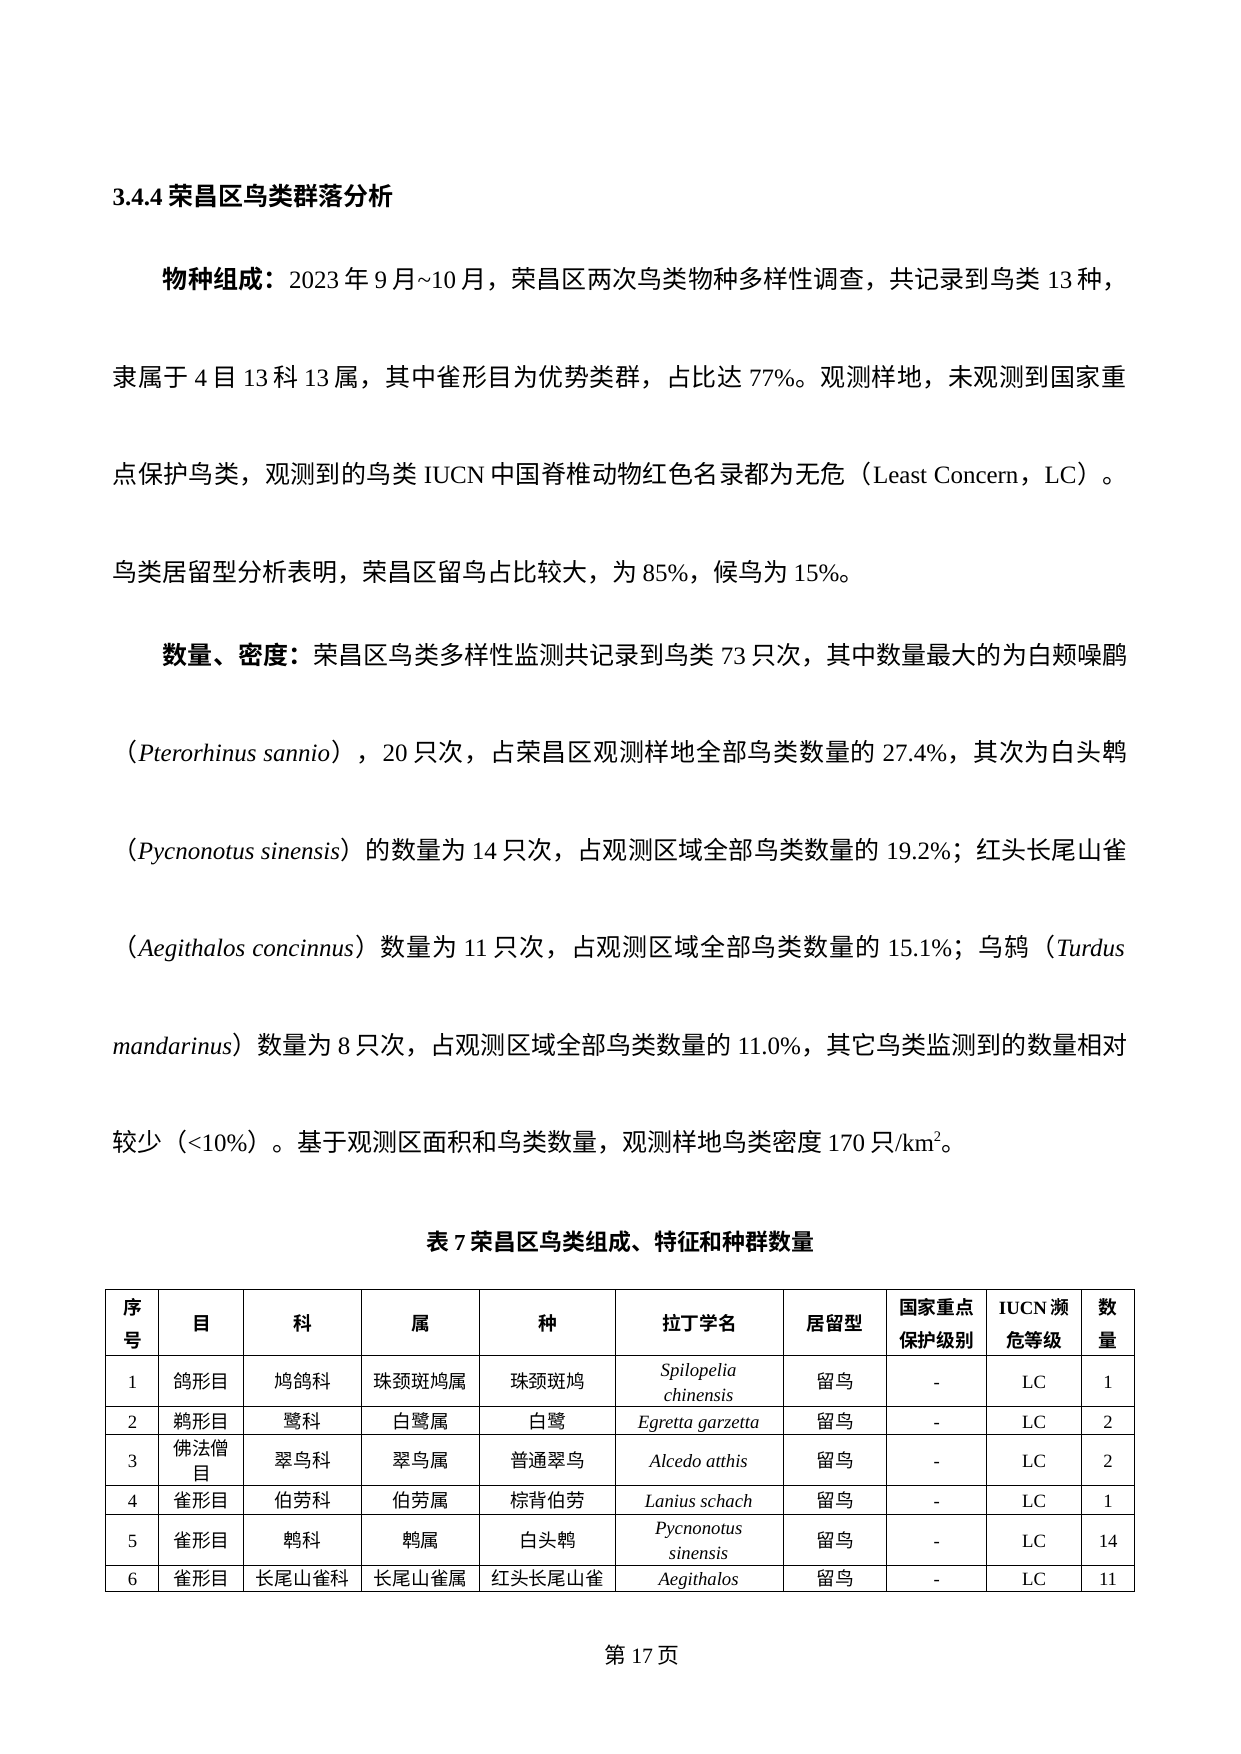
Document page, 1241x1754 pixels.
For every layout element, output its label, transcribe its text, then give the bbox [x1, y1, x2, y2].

table_header 目 [159, 1290, 243, 1355]
table_cell 6 [106, 1566, 158, 1591]
table_cell 翠鸟科 [244, 1435, 361, 1485]
table_cell - [887, 1515, 986, 1564]
table_cell 2 [1082, 1407, 1134, 1434]
text 物种组成：2023年9月~10月，荣昌区两次鸟类物种多样性调查，共记录到鸟类13种，隶属于4目13科13属，其中雀形目为优势类群，占比达77%。观测样地，未观测到国家重点保护鸟类，观测到的鸟类IUCN中国脊椎动物红色名录都为无危（Least Concern，LC）。鸟类居留型分析表明，荣昌区留鸟占比较大，为85%，候鸟为15%。 [112, 245, 1128, 603]
table_cell 珠颈斑鸠属 [362, 1356, 479, 1406]
table_cell 鹎属 [362, 1515, 479, 1564]
table_cell 留鸟 [784, 1515, 886, 1564]
table_cell LC [987, 1407, 1081, 1434]
table_cell 2 [106, 1407, 158, 1434]
table_cell - [887, 1407, 986, 1434]
table_cell 长尾山雀科 [244, 1566, 361, 1591]
table_cell 翠鸟属 [362, 1435, 479, 1485]
table_header 序号 [106, 1290, 158, 1355]
table_cell 白鹭属 [362, 1407, 479, 1434]
table_header 居留型 [784, 1290, 886, 1355]
table_cell 5 [106, 1515, 158, 1564]
table_cell - [887, 1356, 986, 1406]
table_cell 留鸟 [784, 1435, 886, 1485]
text 3.4.4 荣昌区鸟类群落分析 [112, 162, 1128, 227]
table_header IUCN濒危等级 [987, 1290, 1081, 1355]
table_cell 4 [106, 1486, 158, 1513]
table_cell 鹎科 [244, 1515, 361, 1564]
table_cell 鸽形目 [159, 1356, 243, 1406]
table_cell 1 [1082, 1486, 1134, 1513]
table_cell Egretta garzetta [616, 1407, 783, 1434]
table_cell LC [987, 1515, 1081, 1564]
table_cell 普通翠鸟 [480, 1435, 615, 1485]
table_cell 珠颈斑鸠 [480, 1356, 615, 1406]
table_cell Pycnonotus sinensis [616, 1515, 783, 1564]
text 数量、密度：荣昌区鸟类多样性监测共记录到鸟类73只次，其中数量最大的为白颊噪鹛（Pterorhinus sannio），20只次，占荣昌区观测样地全部鸟类数量的27.4%，其次为白头鹎（Pycnonotus sinensis）的数量为14只次，占观测区域全部鸟类数量的19.2%；红头长尾山雀（Aegithalos concinnus）数量为11只次，占观测区域全部鸟类数量的15.1%；乌鸫（Turdus mandarinus）数量为8只次，占观测区域全部鸟类数量的11.0%，其它鸟类监测到的数量相对较少（<10%）。基于观测区面积和鸟类数量，观测样地鸟类密度170只/km2。 [112, 621, 1128, 1173]
table_cell Spilopelia chinensis [616, 1356, 783, 1406]
table_cell 鹭科 [244, 1407, 361, 1434]
table_cell LC [987, 1356, 1081, 1406]
table_cell 雀形目 [159, 1486, 243, 1513]
table_cell 留鸟 [784, 1356, 886, 1406]
table_cell LC [987, 1435, 1081, 1485]
table_header 科 [244, 1290, 361, 1355]
table_cell 白鹭 [480, 1407, 615, 1434]
table_cell 1 [1082, 1356, 1134, 1406]
table_cell - [887, 1435, 986, 1485]
table_cell 14 [1082, 1515, 1134, 1564]
table_header 种 [480, 1290, 615, 1355]
table_cell 留鸟 [784, 1566, 886, 1591]
table_cell Lanius schach [616, 1486, 783, 1513]
table_header 国家重点保护级别 [887, 1290, 986, 1355]
table_cell 佛法僧目 [159, 1435, 243, 1485]
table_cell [616, 1566, 783, 1591]
table_cell - [887, 1486, 986, 1513]
table_cell Alcedo atthis [616, 1435, 783, 1485]
table_cell 雀形目 [159, 1515, 243, 1564]
table_cell 1 [106, 1356, 158, 1406]
table_header 数量 [1082, 1290, 1134, 1355]
table_cell 伯劳科 [244, 1486, 361, 1513]
table_cell 留鸟 [784, 1486, 886, 1513]
table_cell 鹈形目 [159, 1407, 243, 1434]
table_cell 长尾山雀属 [362, 1566, 479, 1591]
table_cell LC [987, 1486, 1081, 1513]
table_cell 11 [1082, 1566, 1134, 1591]
table_cell 鸠鸽科 [244, 1356, 361, 1406]
table_cell 3 [106, 1435, 158, 1485]
table_header 属 [362, 1290, 479, 1355]
table_header 拉丁学名 [616, 1290, 783, 1355]
table_cell 留鸟 [784, 1407, 886, 1434]
table_cell 伯劳属 [362, 1486, 479, 1513]
table_cell 棕背伯劳 [480, 1486, 615, 1513]
table_cell 红头长尾山雀 [480, 1566, 615, 1591]
table_cell 白头鹎 [480, 1515, 615, 1564]
table_cell 2 [1082, 1435, 1134, 1485]
text 表 7 荣昌区鸟类组成、特征和种群数量 [112, 1208, 1128, 1273]
table_cell 雀形目 [159, 1566, 243, 1591]
table_cell LC [987, 1566, 1081, 1591]
table_cell - [887, 1566, 986, 1591]
